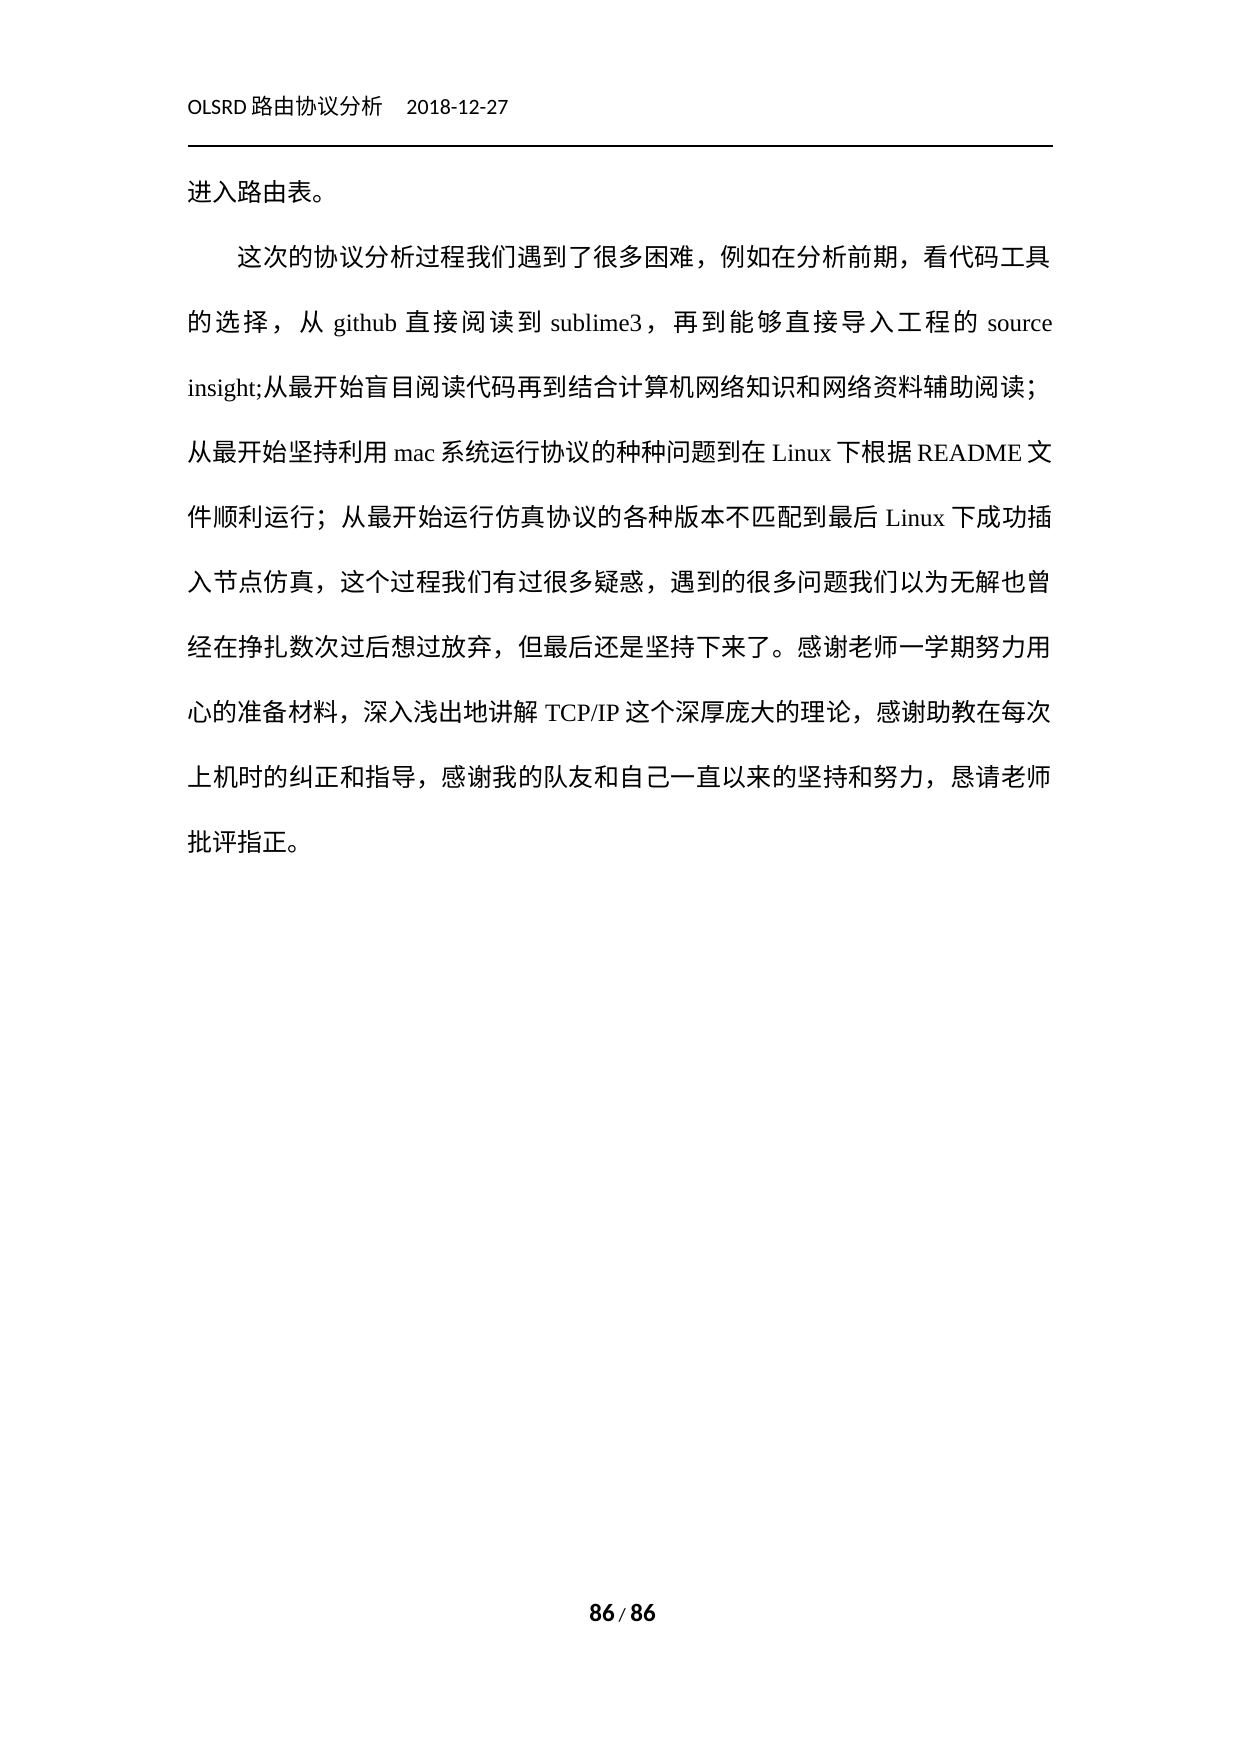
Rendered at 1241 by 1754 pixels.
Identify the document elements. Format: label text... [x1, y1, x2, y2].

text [187, 158, 1053, 223]
text 这次的协议分析过程我们遇到了很多困难，例如在分析前期，看代码工具的选择，从github直接阅读到sublime3，再到能够直接导入工程的source insight;从最开始盲目阅读代码再到结合计算机网络知识和网络资料辅助阅读；从最开始坚持利用mac系统运行协议的种种问题到在Linux下根据README文件顺利运行；从最开始运行仿真协议的各种版本不匹配到最后Linux下成功插入节点仿真，这个过程我们有过很多疑惑，遇到的很多问题我们以为无解也曾经在挣扎数次过后想过放弃，但最后还是坚持下来了。感谢老师一学期努力用心的准备材料，深入浅出地讲解TCP/IP这个深厚庞大的理论，感谢助教在每次上机时的纠正和指导，感谢我的队友和自己一直以来的坚持和努力，恳请老师批评指正。 [187, 223, 1053, 873]
